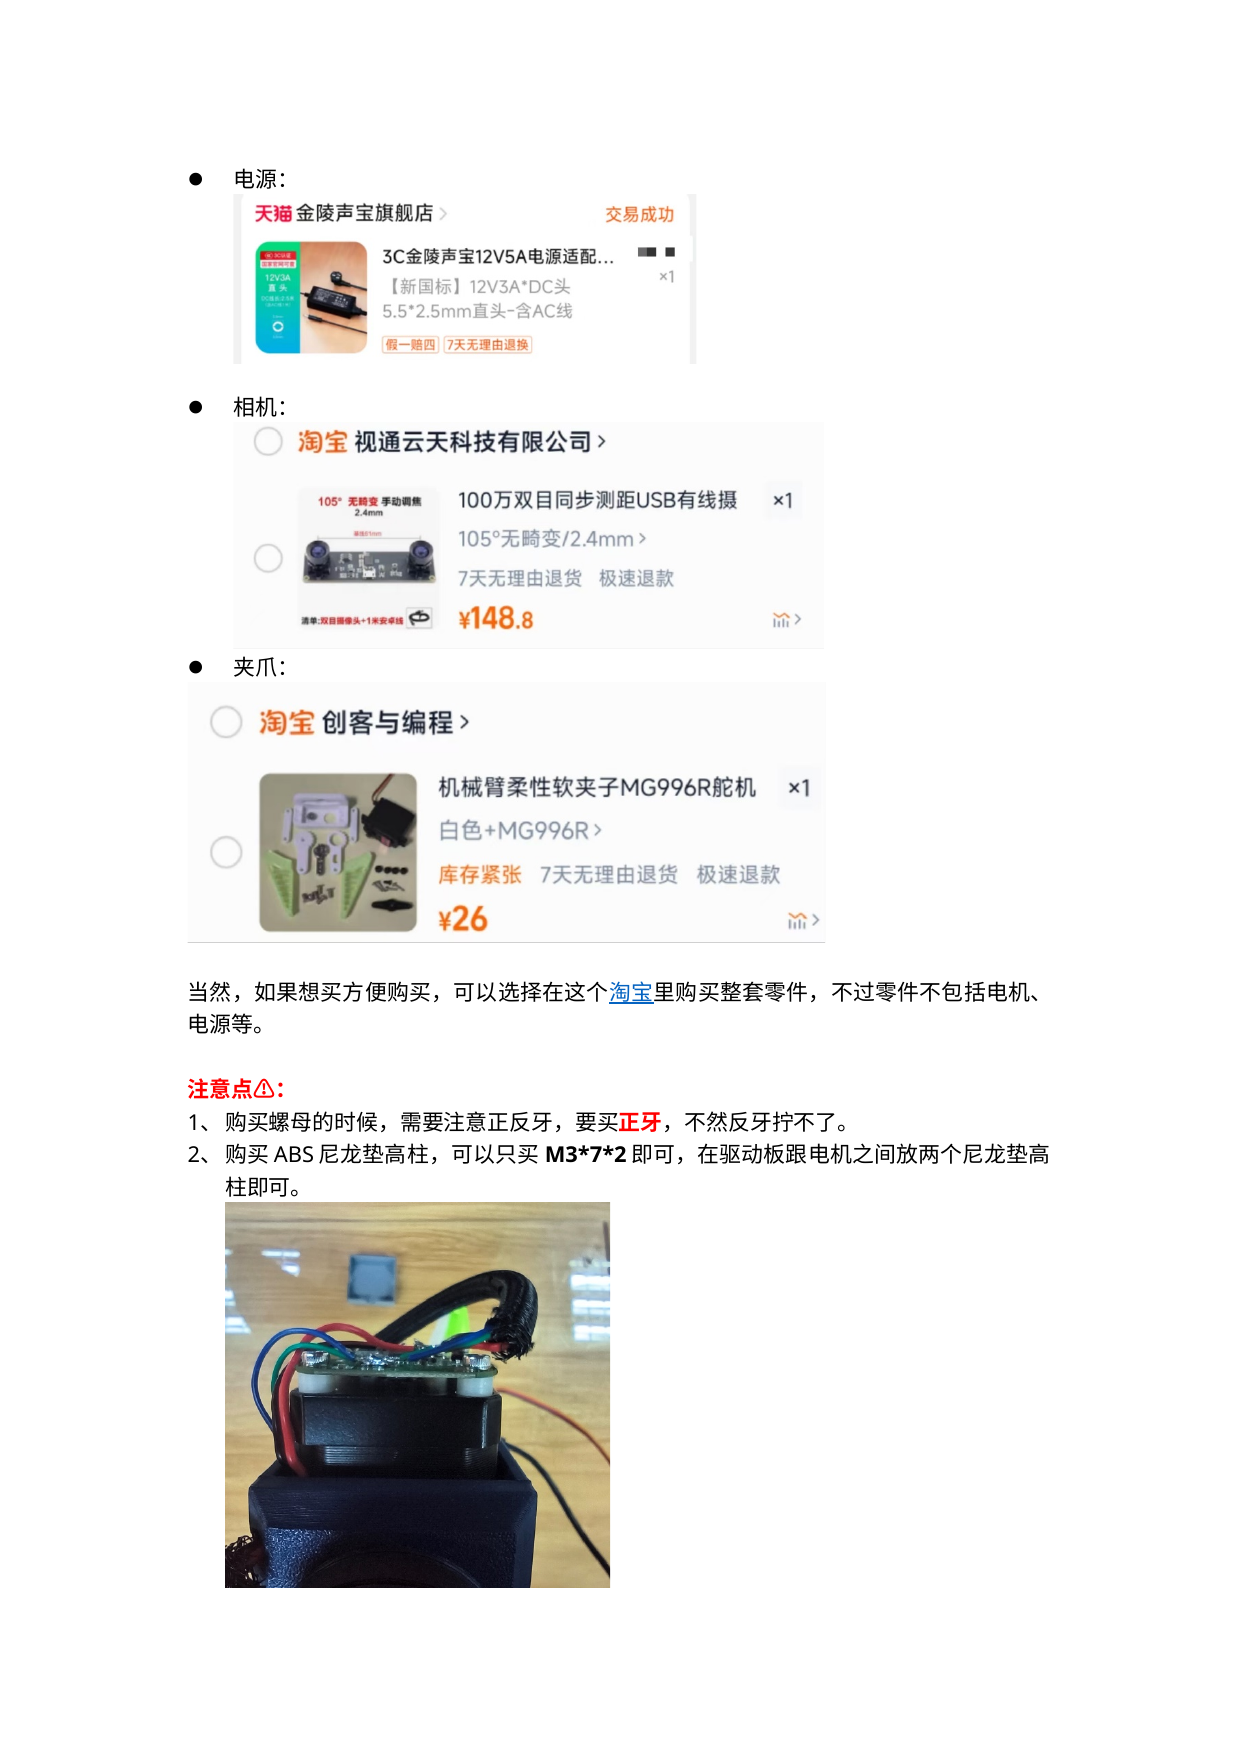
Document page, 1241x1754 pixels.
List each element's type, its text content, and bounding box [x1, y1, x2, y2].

picture [187, 682, 826, 943]
list 购买螺母的时候，需要注意正反牙，要买正牙，不然反牙拧不了。 [187, 1104, 1053, 1137]
picture [233, 194, 697, 364]
list 相机： [187, 389, 1053, 422]
list 购买ABS尼龙垫高柱，可以只买M3*7*2即可，在驱动板跟电机之间放两个尼龙垫高柱即可。 [187, 1137, 1053, 1202]
text 当然，如果想买方便购买，可以选择在这个淘宝里购买整套零件，不过零件不包括电机、电源等。 [187, 974, 1053, 1039]
list 夹爪： [187, 649, 1053, 682]
picture [225, 1202, 611, 1588]
picture [233, 422, 824, 649]
text 注意点⚠️： [187, 1072, 1053, 1104]
list 电源： [187, 162, 1053, 194]
